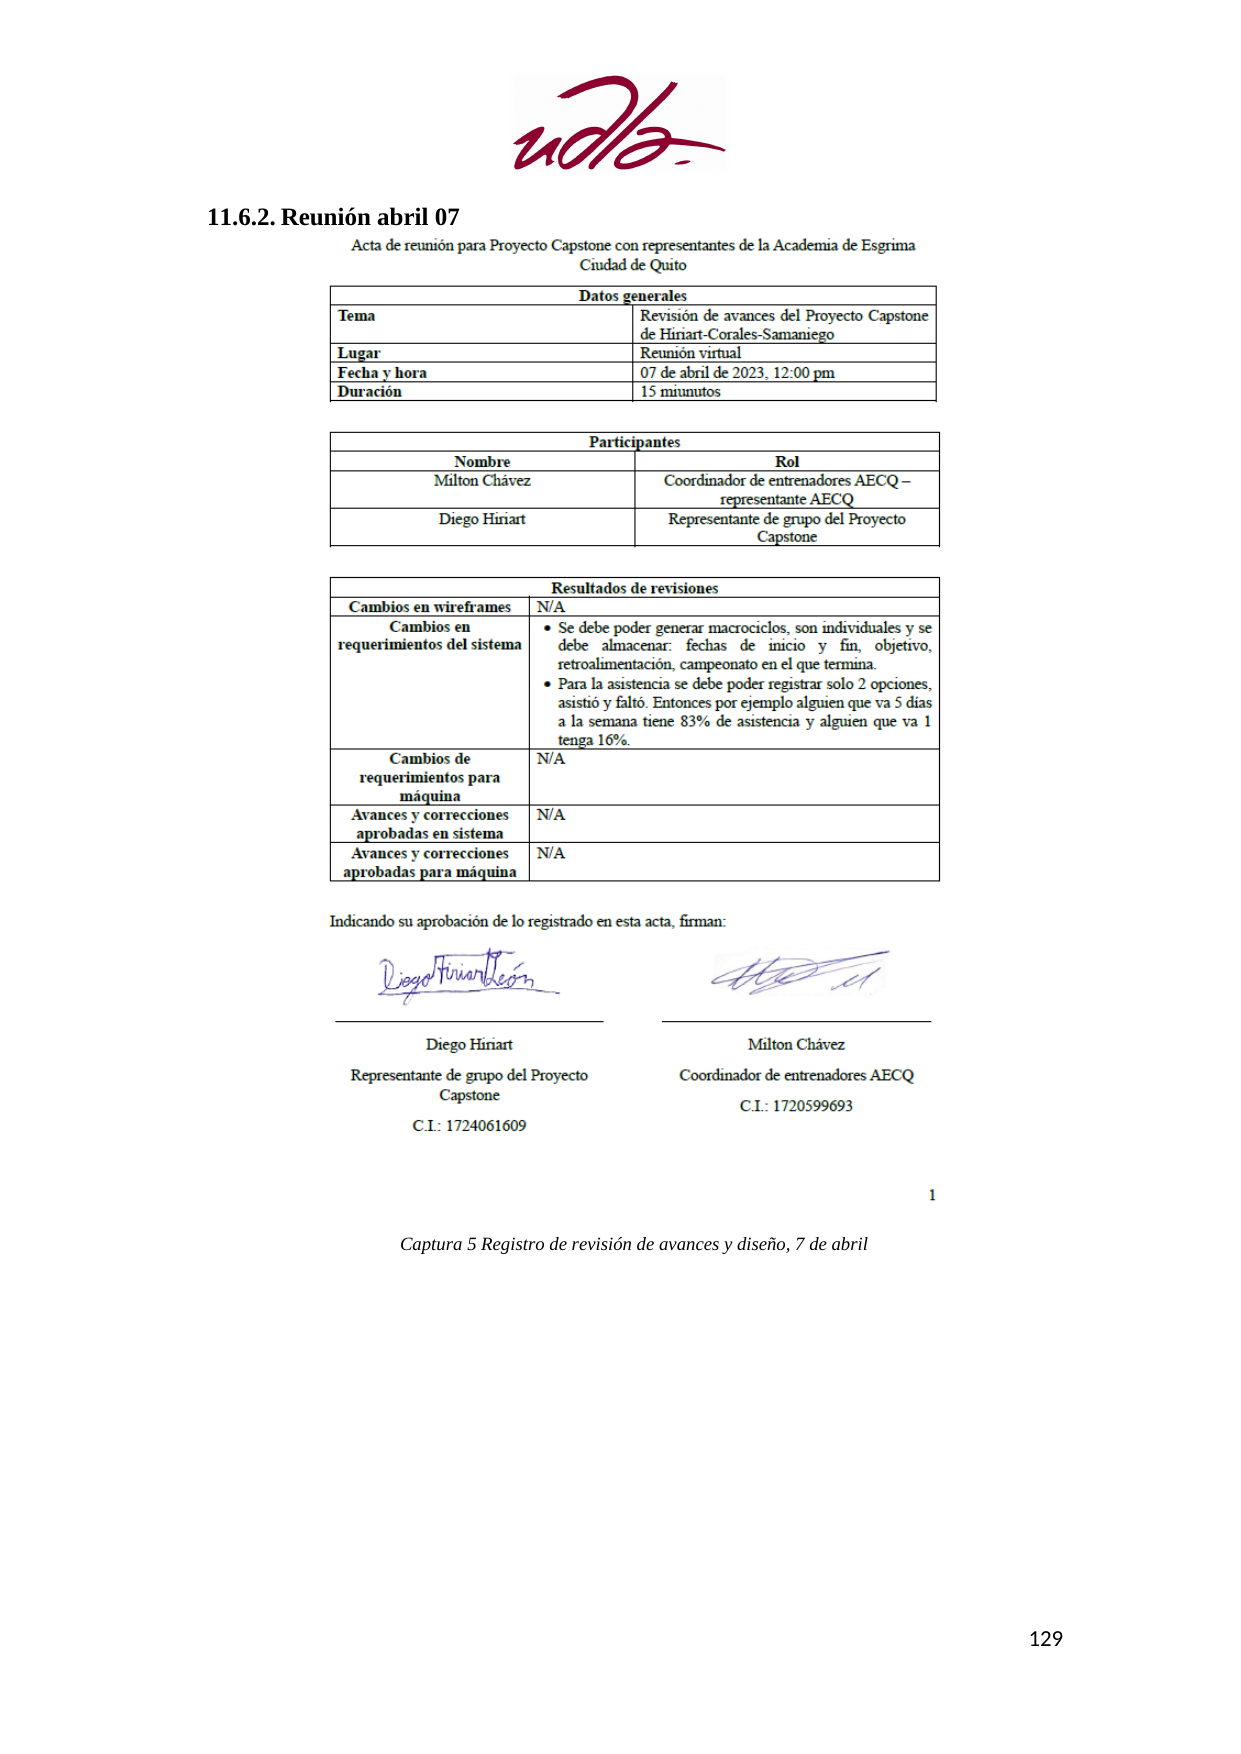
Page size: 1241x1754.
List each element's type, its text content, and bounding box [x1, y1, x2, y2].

picture [509, 73, 731, 174]
text Captura 5 Registro de revisión de avances y diseño, 7 de abril [207, 1233, 1063, 1254]
subtitle Reunión abril 07 [207, 202, 1063, 231]
picture [309, 234, 961, 1208]
